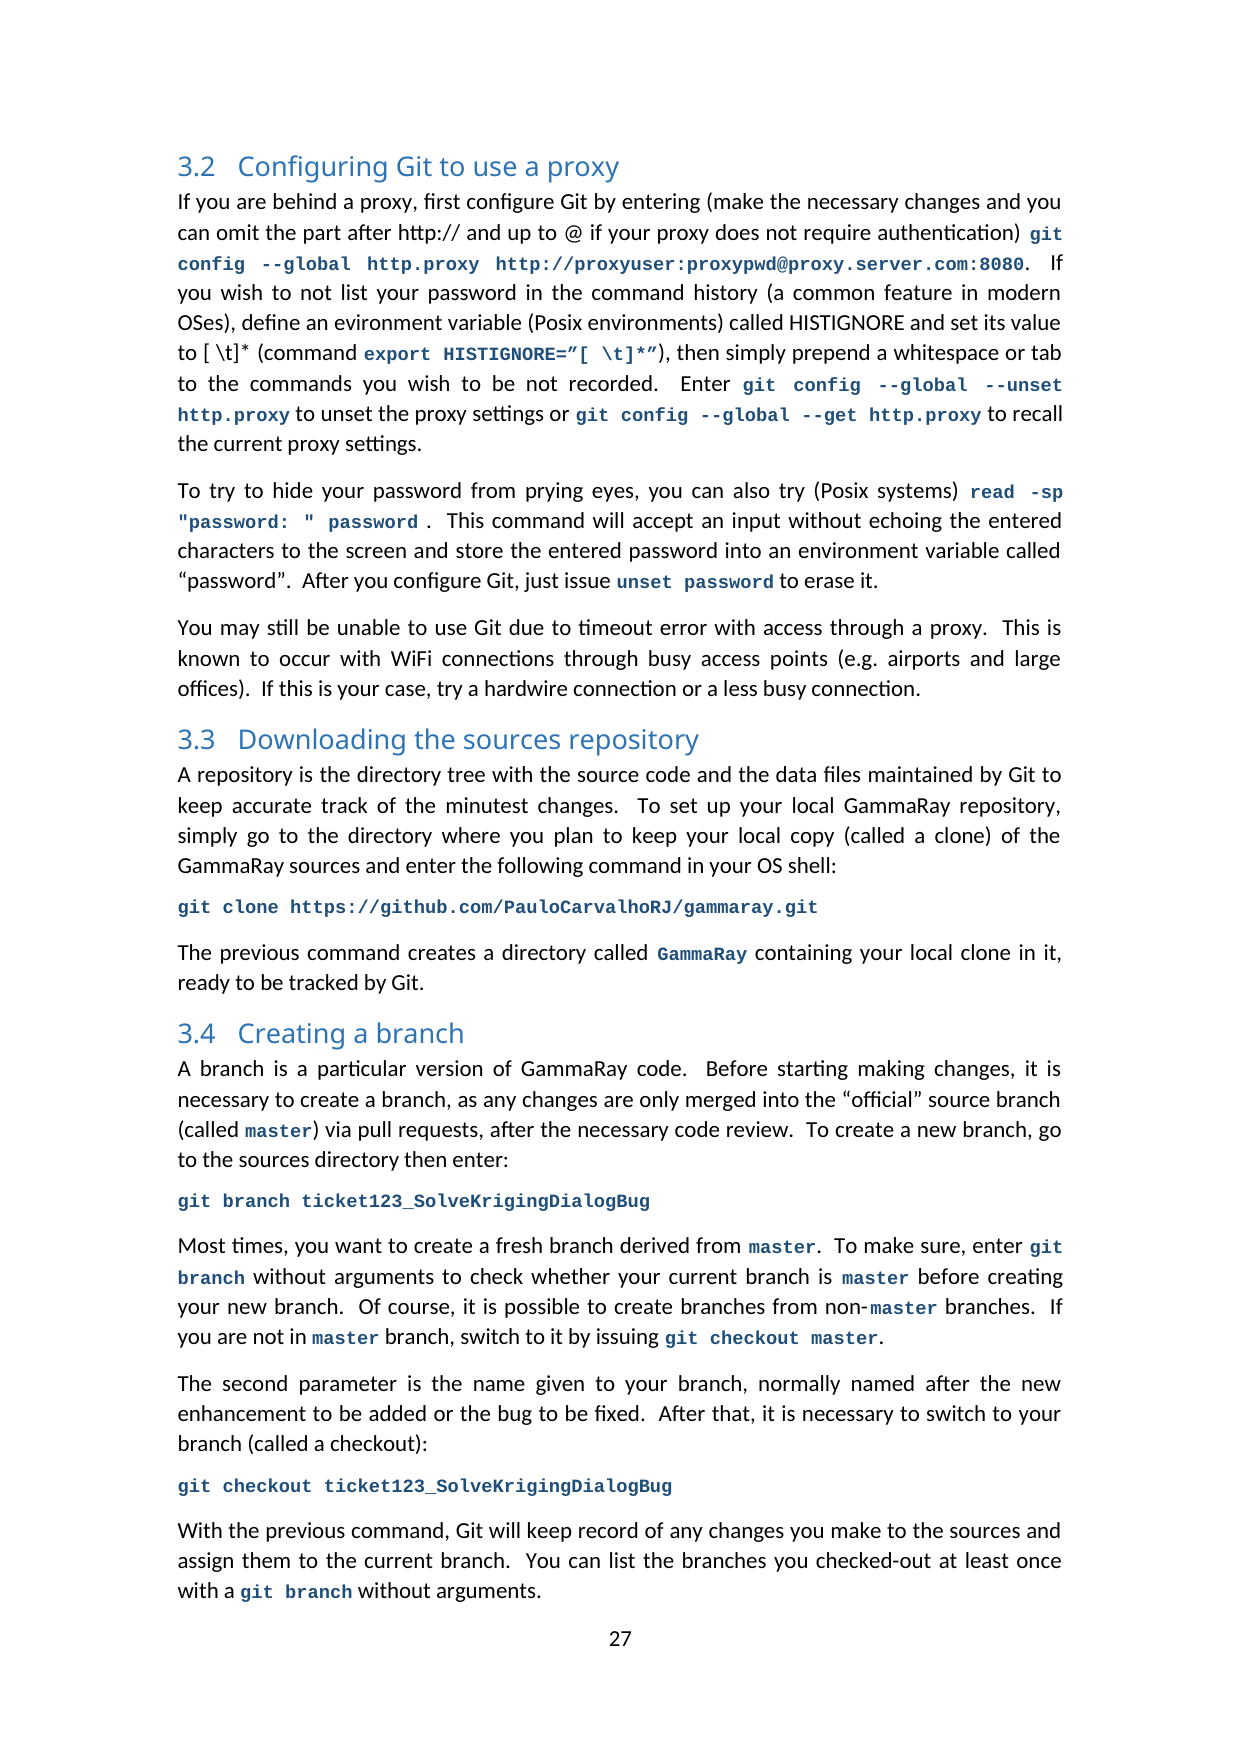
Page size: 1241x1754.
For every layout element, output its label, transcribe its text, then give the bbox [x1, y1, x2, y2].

text git clone https://github.com/PauloCarvalhoRJ/gammaray.git [177, 898, 1063, 919]
subtitle Configuring Git to use a proxy [177, 148, 1063, 184]
text Most times, you want to create a fresh branch derived from master. To make sure, enter git branch without arguments to check whether your current branch is master before creating your new branch. Of course, it is possible to create branches from non-master branches. If you are not in master branch, switch to it by issuing git checkout master. [177, 1232, 1063, 1350]
text The previous command creates a directory called GammaRay containing your local clone in it, ready to be tracked by Git. [177, 938, 1063, 996]
text git checkout ticket123_SolveKrigingDialogBug [177, 1476, 1063, 1498]
text To try to hide your password from prying eyes, you can also try (Posix systems) read -sp "password: " password . This command will accept an input without echoing the entered characters to the screen and store the entered password into an environment variable called “password”. After you configure Git, just issue unset password to erase it. [177, 476, 1063, 594]
text You may still be unable to use Git due to timeout error with access through a proxy. This is known to occur with WiFi connections through busy access points (e.g. airports and large offices). If this is your case, try a hardwire connection or a less busy connection. [177, 613, 1063, 702]
text A branch is a particular version of GammaRay code. Before starting making changes, it is necessary to create a branch, as any changes are only merged into the “official” source branch (called master) via pull requests, after the necessary code review. To create a new branch, go to the sources directory then enter: [177, 1054, 1063, 1173]
subtitle Creating a branch [177, 1015, 1063, 1052]
text The second parameter is the name given to your branch, normally named after the new enhancement to be added or the bug to be fixed. After that, it is necessary to switch to your branch (called a checkout): [177, 1369, 1063, 1457]
text If you are behind a proxy, first configure Git by entering (make the necessary changes and you can omit the part after http:// and up to @ if your proxy does not require authentication) git config --global http.proxy http://proxyuser:proxypwd@proxy.server.com:8080. If you wish to not list your password in the command history (a common feature in modern OSes), define an evironment variable (Posix environments) called HISTIGNORE and set its value to [ \t]* (command export HISTIGNORE=”[ \t]*”), then simply prepend a whitespace or tab to the commands you wish to be not recorded. Enter git config --global --unset http.proxy to unset the proxy settings or git config --global --get http.proxy to recall the current proxy settings. [177, 187, 1063, 457]
text git branch ticket123_SolveKrigingDialogBug [177, 1192, 1063, 1213]
subtitle Downloading the sources repository [177, 721, 1063, 758]
text A repository is the directory tree with the source code and the data files maintained by Git to keep accurate track of the minutest changes. To set up your local GammaRay repository, simply go to the directory where you plan to keep your local copy (called a clone) of the GammaRay sources and enter the following command in your OS shell: [177, 761, 1063, 879]
text With the previous command, Git will keep record of any changes you make to the sources and assign them to the current branch. You can list the branches you checked-out at least once with a git branch without arguments. [177, 1516, 1063, 1604]
